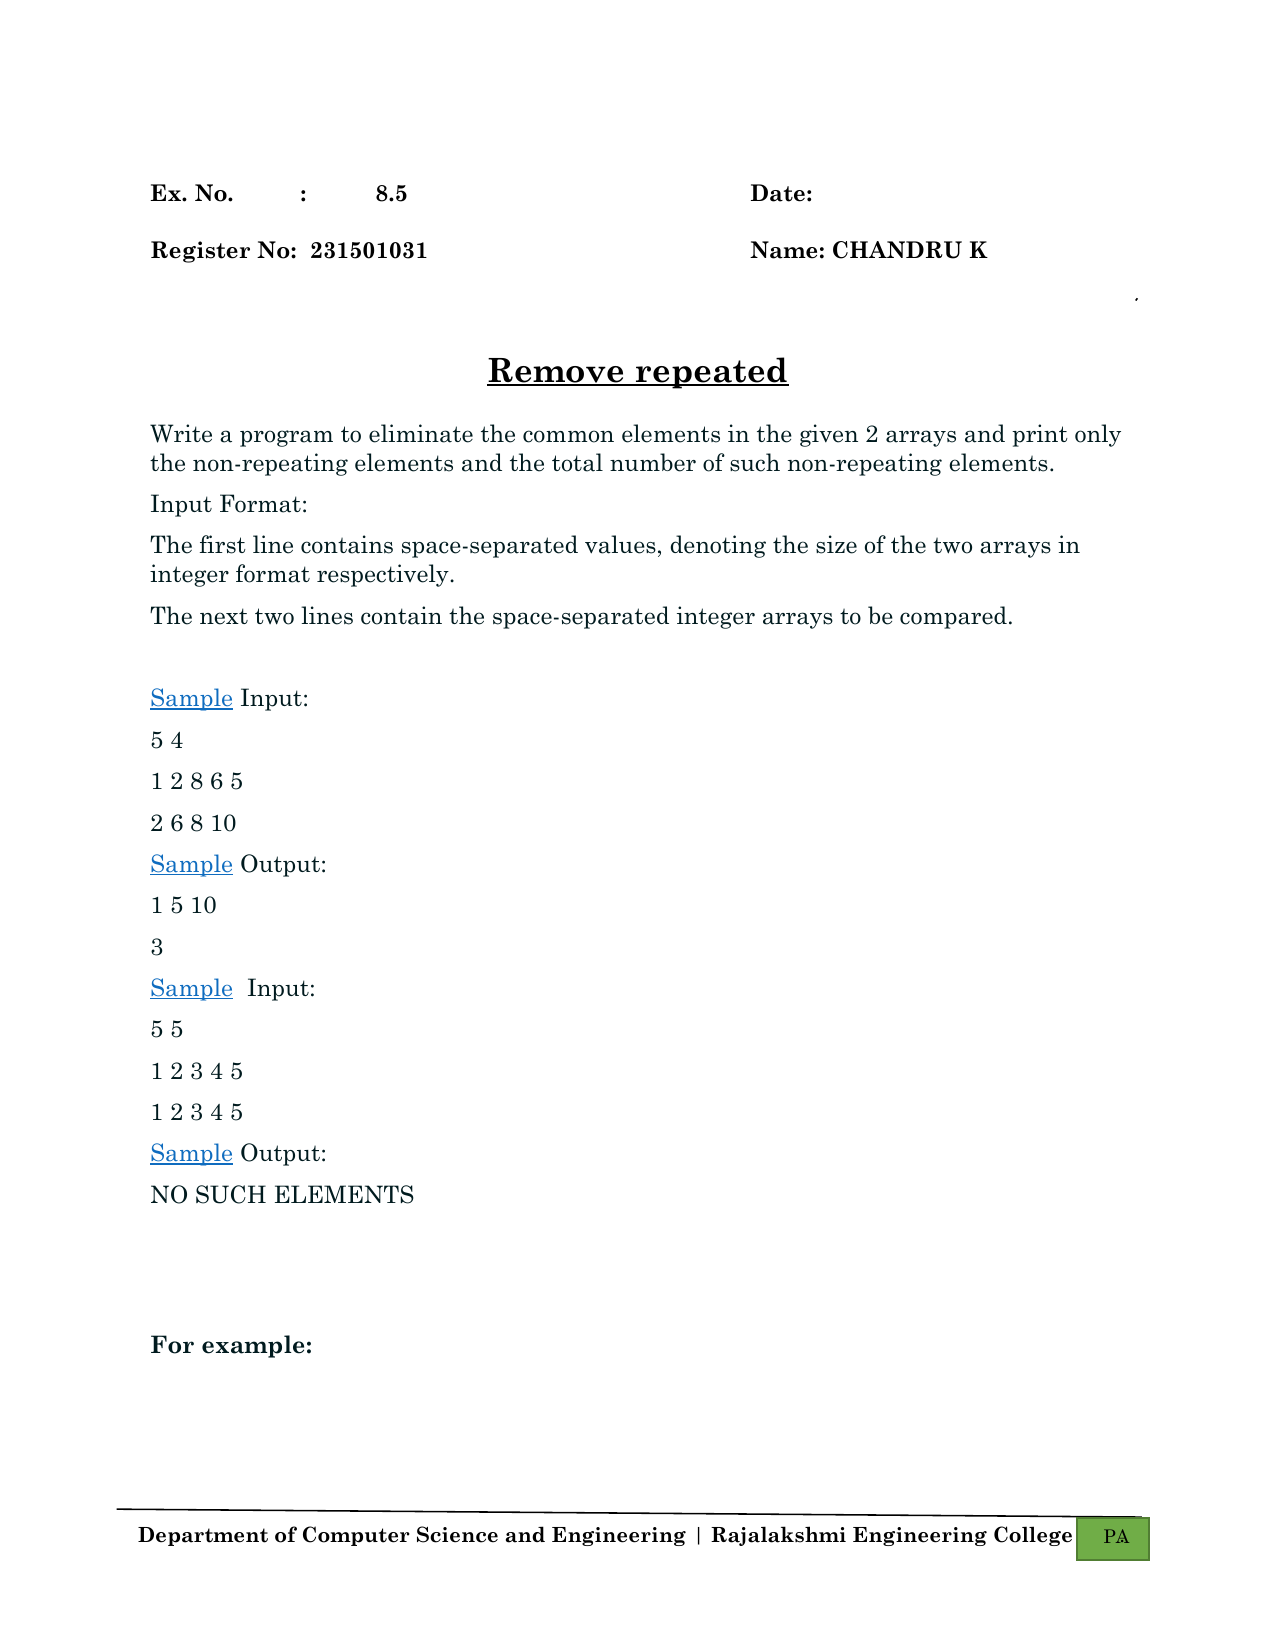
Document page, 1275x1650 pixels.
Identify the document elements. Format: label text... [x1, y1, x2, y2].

text 1 2 8 6 5 [150, 766, 1125, 795]
text Write a program to eliminate the common elements in the given 2 arrays and print only the non-repeating elements and the total number of such non-repeating elements. [150, 419, 1125, 476]
text The next two lines contain the space-separated integer arrays to be compared. [150, 601, 1125, 629]
text 5 5 [150, 1014, 1125, 1043]
text Register No: 231501031 Name: CHANDRU K [150, 236, 1125, 263]
text Sample Output: [150, 849, 1125, 877]
text 1 5 10 [150, 890, 1125, 919]
text 1 2 3 4 5 [150, 1097, 1125, 1126]
text Sample Input: [150, 683, 1125, 712]
text 1 2 3 4 5 [150, 1055, 1125, 1084]
text For example: [150, 1330, 1125, 1359]
text 3 [150, 931, 1125, 960]
text 5 4 [150, 724, 1125, 753]
text Sample Input: [150, 973, 1125, 1002]
text The first line contains space-separated values, denoting the size of the two arrays in integer format respectively. [150, 530, 1125, 588]
text Remove repeated [150, 349, 1125, 389]
text Sample Output: [150, 1138, 1125, 1167]
text Ex. No. : 8.5 Date: [150, 179, 1125, 207]
text Input Format: [150, 489, 1125, 518]
text 2 6 8 10 [150, 807, 1125, 836]
text NO SUCH ELEMENTS [150, 1179, 1125, 1208]
